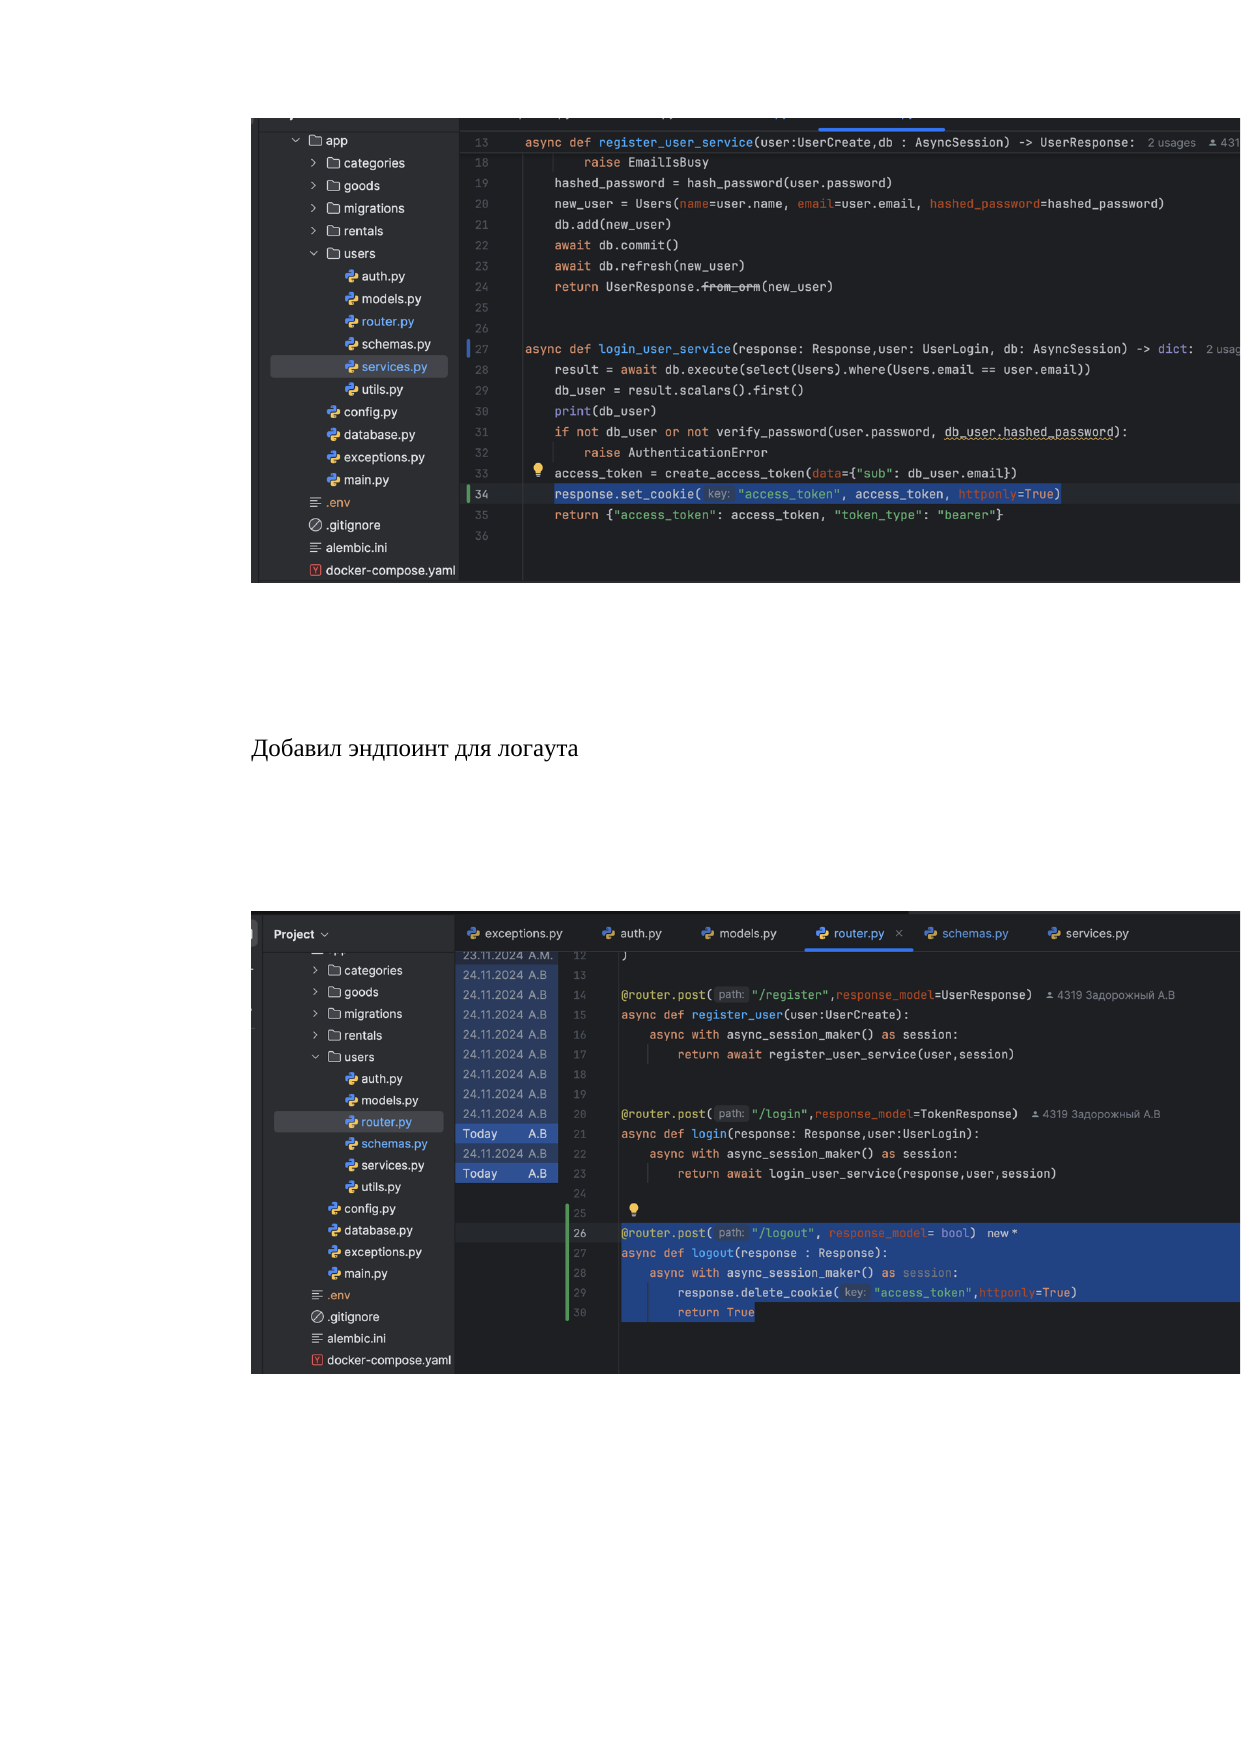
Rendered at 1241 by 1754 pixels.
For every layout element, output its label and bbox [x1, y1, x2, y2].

picture [251, 118, 1241, 583]
picture [251, 911, 1241, 1374]
